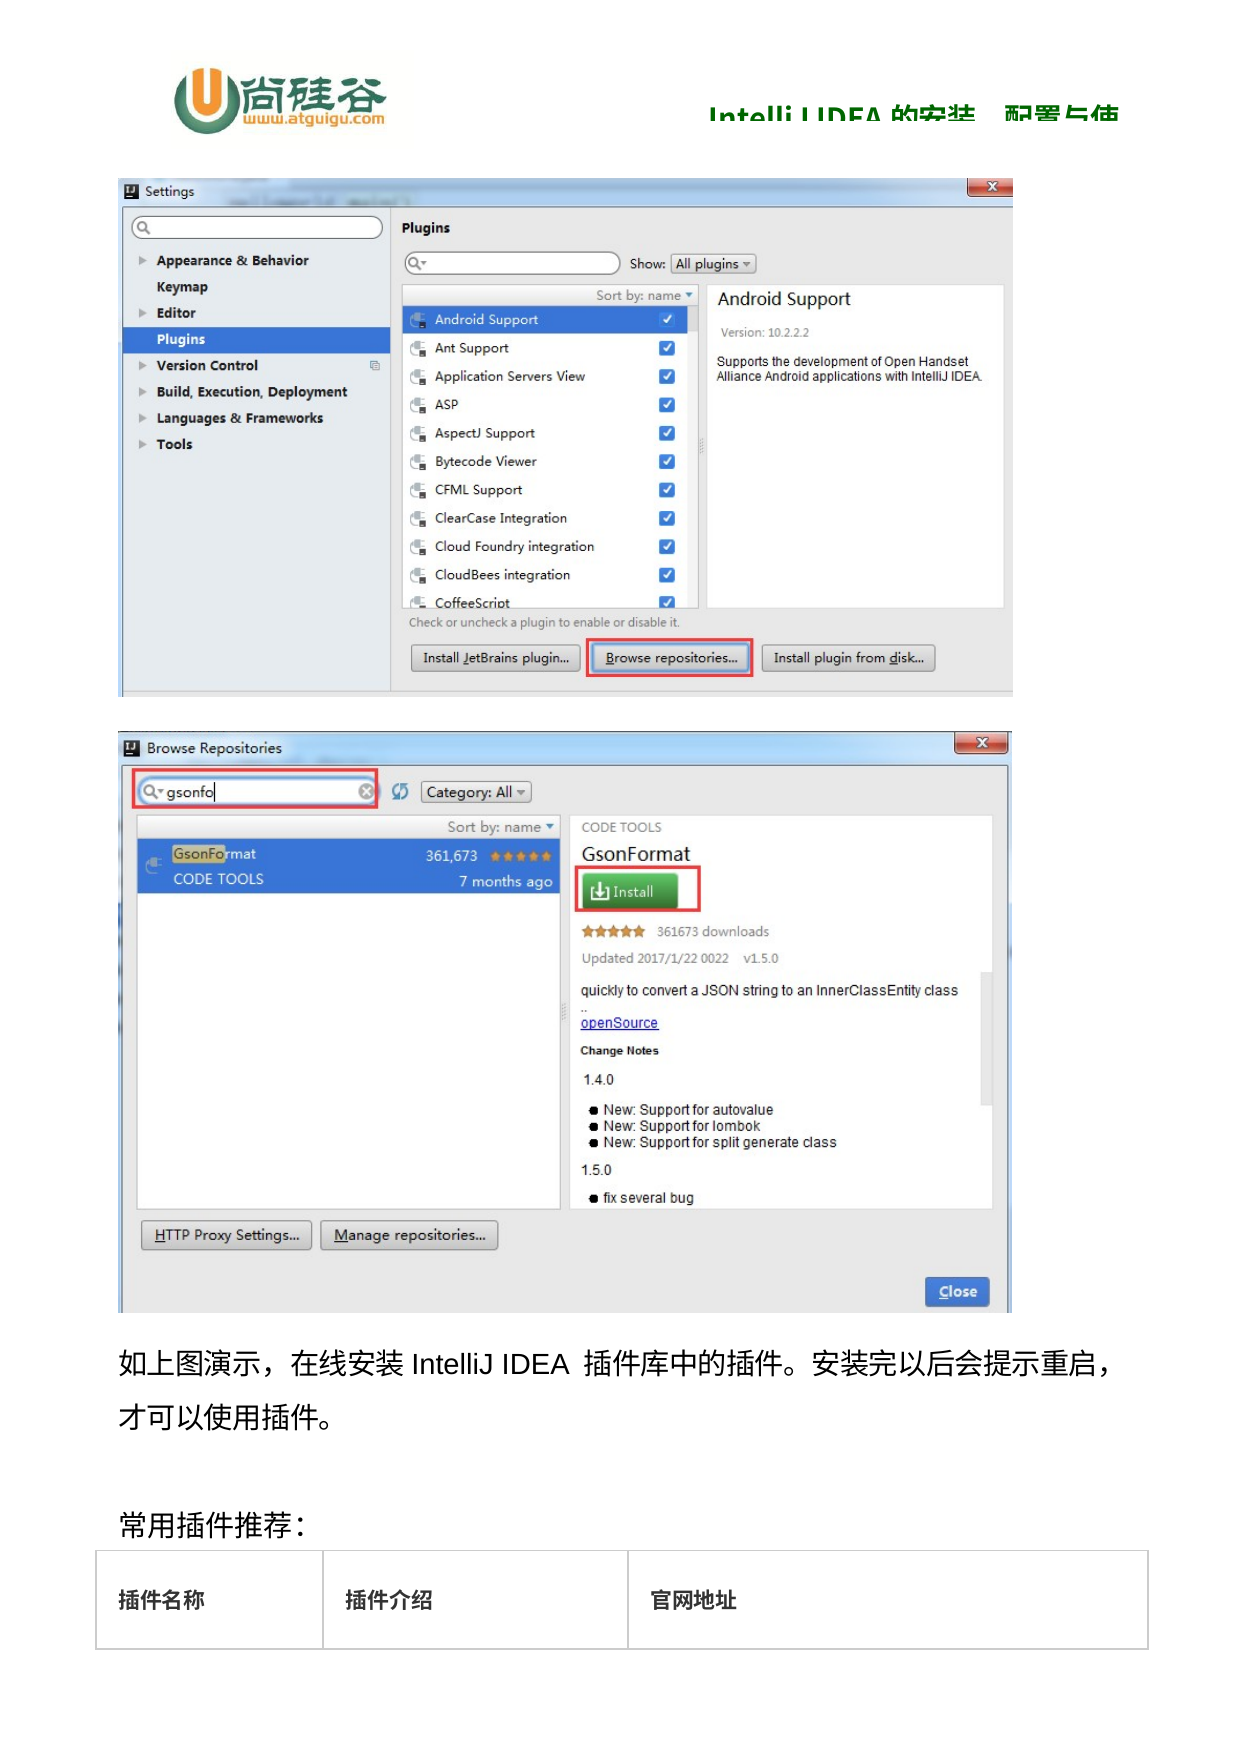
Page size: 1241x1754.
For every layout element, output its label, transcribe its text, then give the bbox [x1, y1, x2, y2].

picture [118, 178, 1013, 697]
table_header 插件名称 [97, 1551, 322, 1648]
picture [118, 731, 1012, 1313]
table_header 插件介绍 [324, 1551, 627, 1648]
table_header 官网地址 [629, 1551, 1147, 1648]
picture [170, 50, 414, 149]
text 如上图演示，在线安装 IntelliJ IDEA 插件库中的插件。安装完以后会提示重启， 才可以使用插件。 [118, 1341, 1143, 1437]
text 常用插件推荐： [118, 1503, 1213, 1545]
